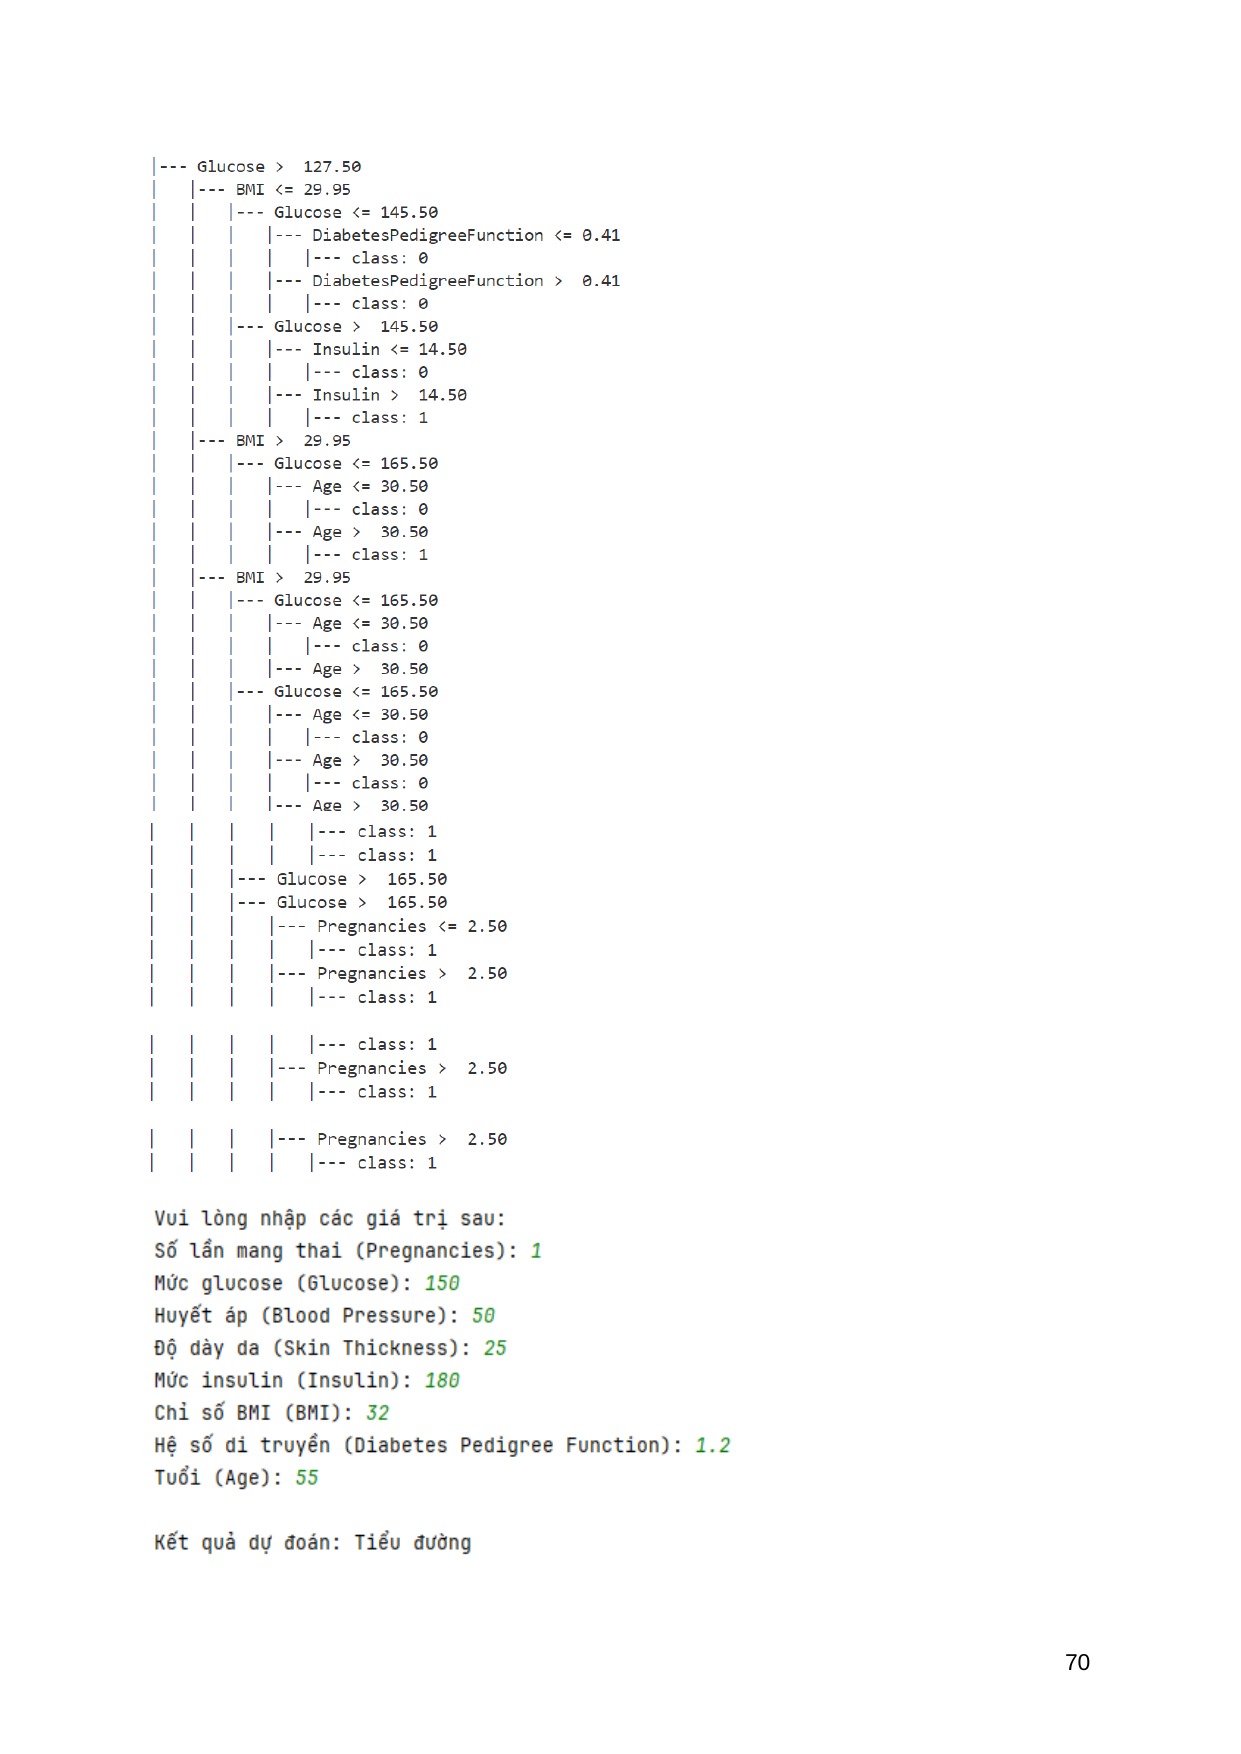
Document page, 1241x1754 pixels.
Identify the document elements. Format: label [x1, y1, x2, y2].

picture [147, 150, 632, 811]
picture [147, 823, 550, 1188]
picture [147, 1200, 750, 1563]
